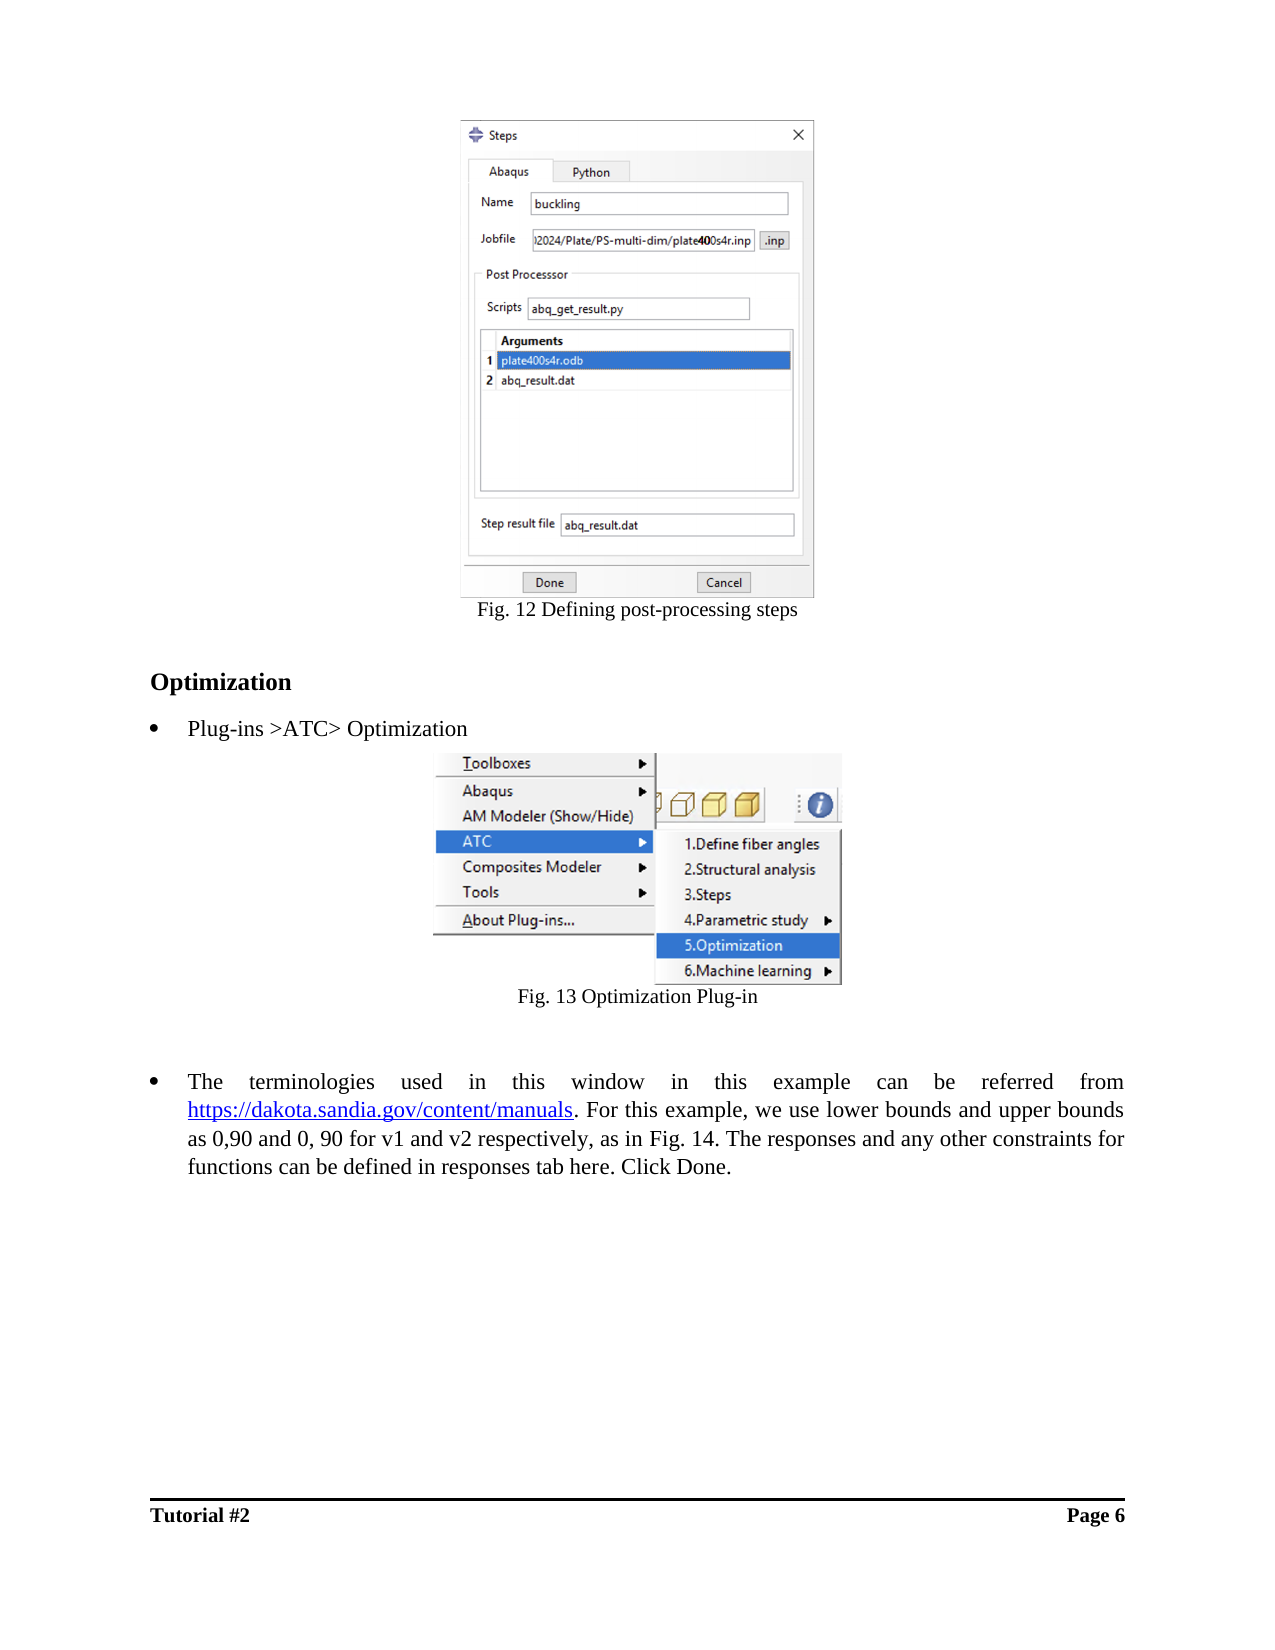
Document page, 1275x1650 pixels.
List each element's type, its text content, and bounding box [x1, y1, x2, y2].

text Plug-ins >ATC> Optimization [150, 715, 1125, 741]
subtitle Optimization [150, 667, 1125, 696]
text Fig. 13 Optimization Plug-in [150, 984, 1125, 1008]
text Fig. 12 Defining post-processing steps [150, 597, 1125, 621]
list The terminologies used in this window in this example can be referred from https://dakota.sandia.gov/content/manuals. For this example, we use lower bounds and upper bounds as 0,90 and 0, 90 for v1 and v2 respectively, as in Fig. 14. The responses and any other constraints for functions can be defined in responses tab here. Click Done. [150, 1068, 1125, 1179]
picture [460, 120, 815, 598]
picture [433, 753, 843, 985]
